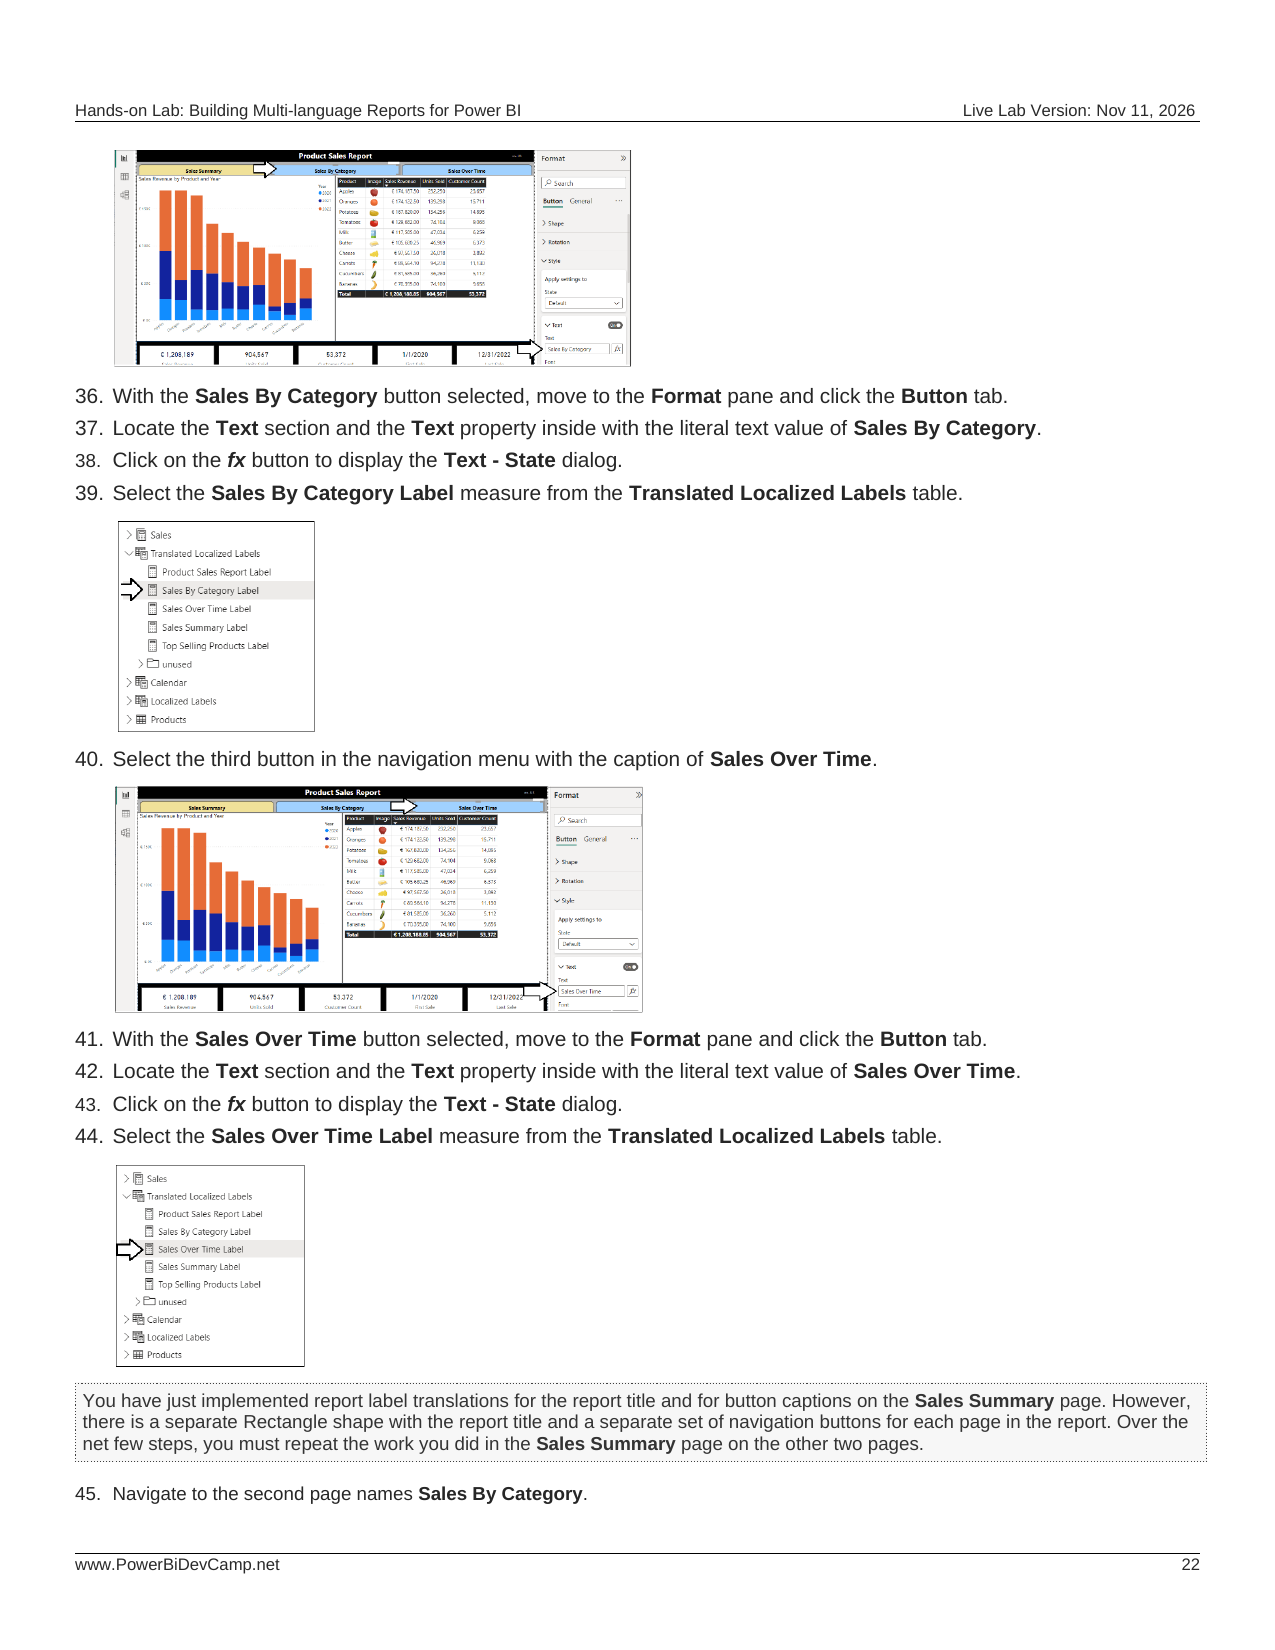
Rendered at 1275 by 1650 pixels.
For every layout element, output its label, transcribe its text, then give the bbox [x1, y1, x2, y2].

text Select the Sales By Category Label measure from the Translated Localized Labels table. [75, 480, 1200, 504]
text Click on the fx button to display the Text - State dialog. [75, 1091, 1200, 1115]
text Click on the fx button to display the Text - State dialog. [75, 448, 1200, 472]
text With the Sales By Category button selected, move to the Format pane and click the Button tab. [75, 383, 1200, 407]
picture [112, 783, 645, 1015]
picture [112, 516, 319, 735]
picture [112, 1160, 309, 1370]
picture [112, 146, 634, 371]
text Locate the Text section and the Text property inside with the literal text value of Sales Over Time. [75, 1059, 1200, 1083]
text Select the third button in the navigation menu with the caption of Sales Over Time. [75, 747, 1200, 771]
text With the Sales Over Time button selected, move to the Format pane and click the Button tab. [75, 1027, 1200, 1051]
text Select the Sales Over Time Label measure from the Translated Localized Labels table. [75, 1124, 1200, 1148]
text Navigate to the second page names Sales By Category. [75, 1483, 1200, 1504]
text Locate the Text section and the Text property inside with the literal text value of Sales By Category. [75, 416, 1200, 440]
text You have just implemented report label translations for the report title and for button captions on the Sales Summary page. However, there is a separate Rectangle shape with the report title and a separate set of navigation buttons for each page in the report. Over the net few steps, you must repeat the work you did in the Sales Summary page on the other two pages. [75, 1382, 1207, 1462]
